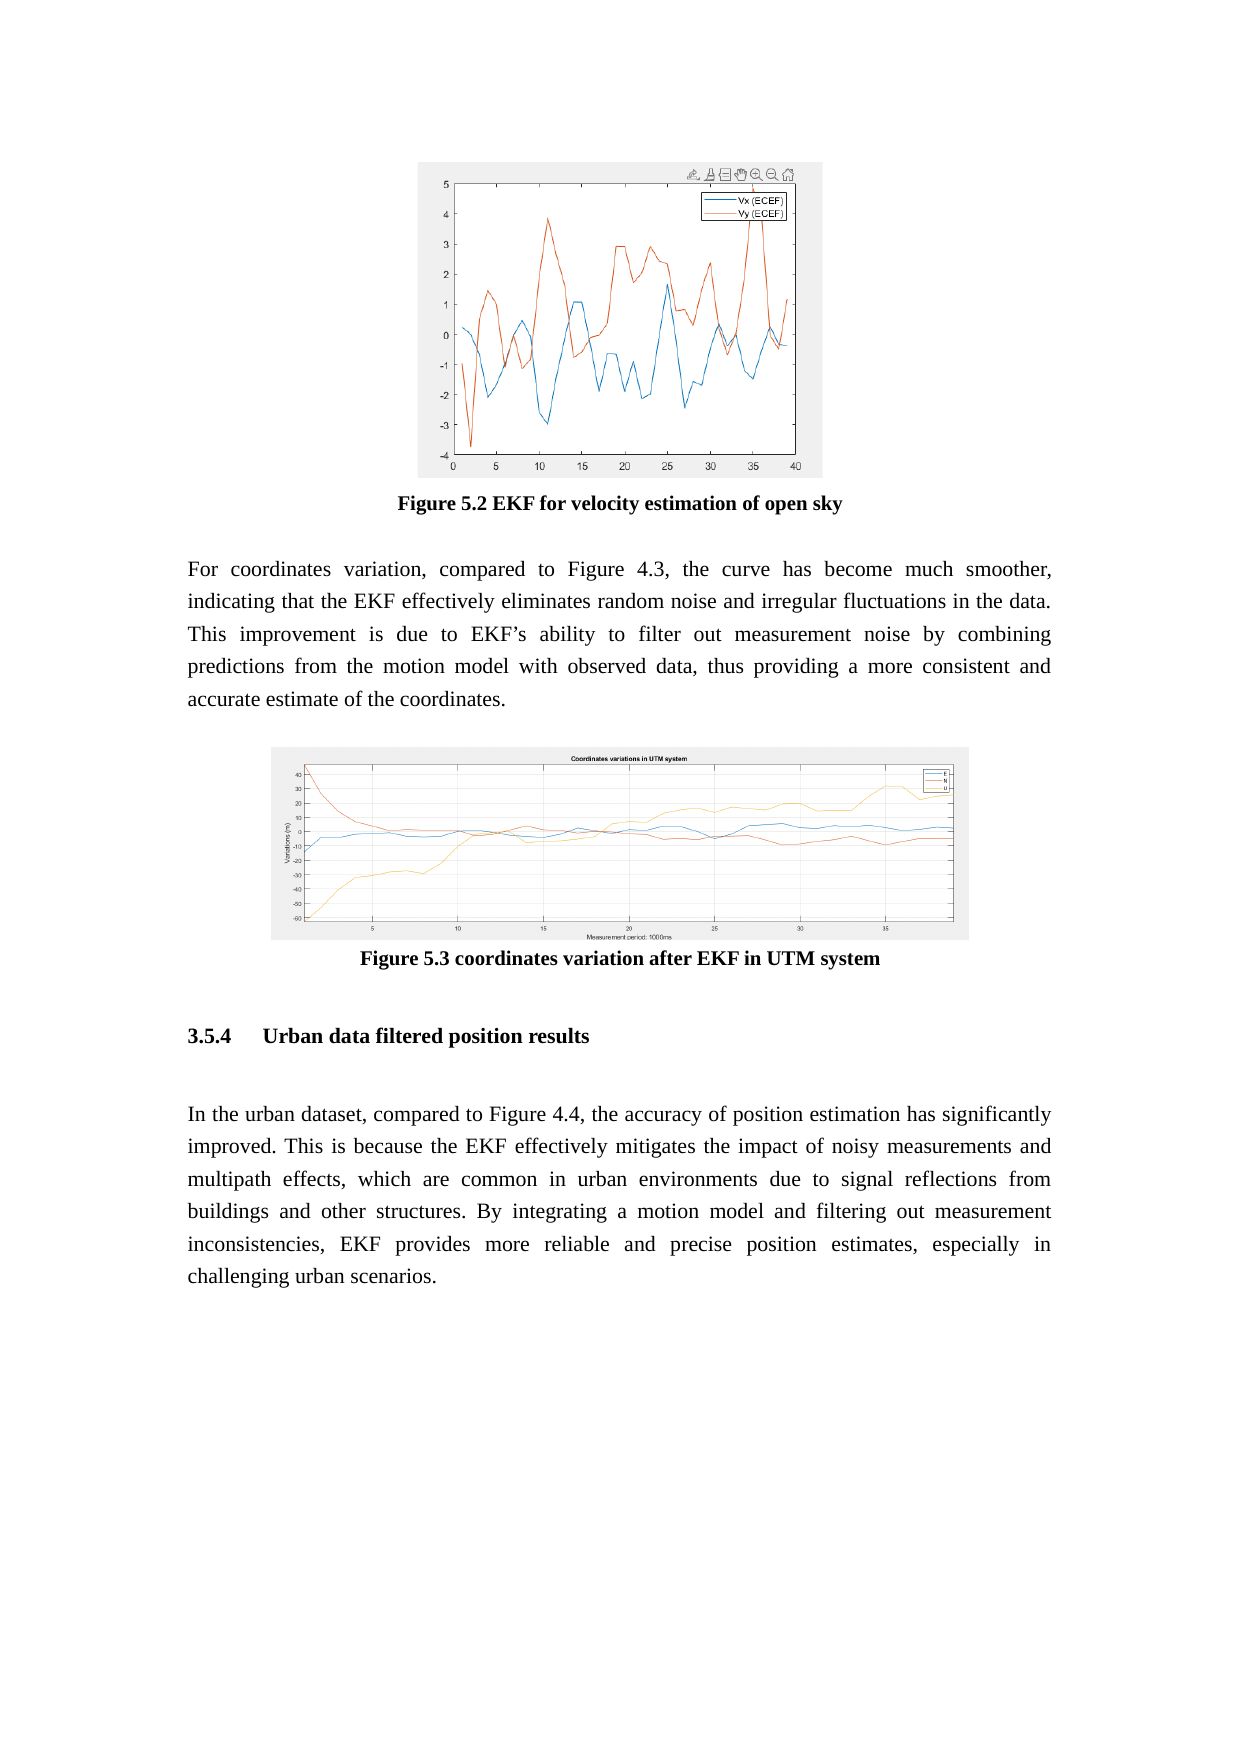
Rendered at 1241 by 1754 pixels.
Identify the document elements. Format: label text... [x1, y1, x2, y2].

picture [271, 747, 969, 940]
picture [417, 162, 823, 478]
text Figure 5.3 coordinates variation after EKF in UTM system [187, 942, 1053, 974]
subtitle Urban data filtered position results [187, 1019, 1053, 1052]
text Figure 5.2 EKF for velocity estimation of open sky [187, 487, 1053, 519]
text In the urban dataset, compared to Figure 4.4, the accuracy of position estimation has significantly improved. This is because the EKF effectively mitigates the impact of noisy measurements and multipath effects, which are common in urban environments due to signal reflections from buildings and other structures. By integrating a motion model and filtering out measurement inconsistencies, EKF provides more reliable and precise position estimates, especially in challenging urban scenarios. [187, 1097, 1053, 1292]
text For coordinates variation, compared to Figure 4.3, the curve has become much smoother, indicating that the EKF effectively eliminates random noise and irregular fluctuations in the data. This improvement is due to EKF’s ability to filter out measurement noise by combining predictions from the motion model with observed data, thus providing a more consistent and accurate estimate of the coordinates. [187, 552, 1053, 714]
